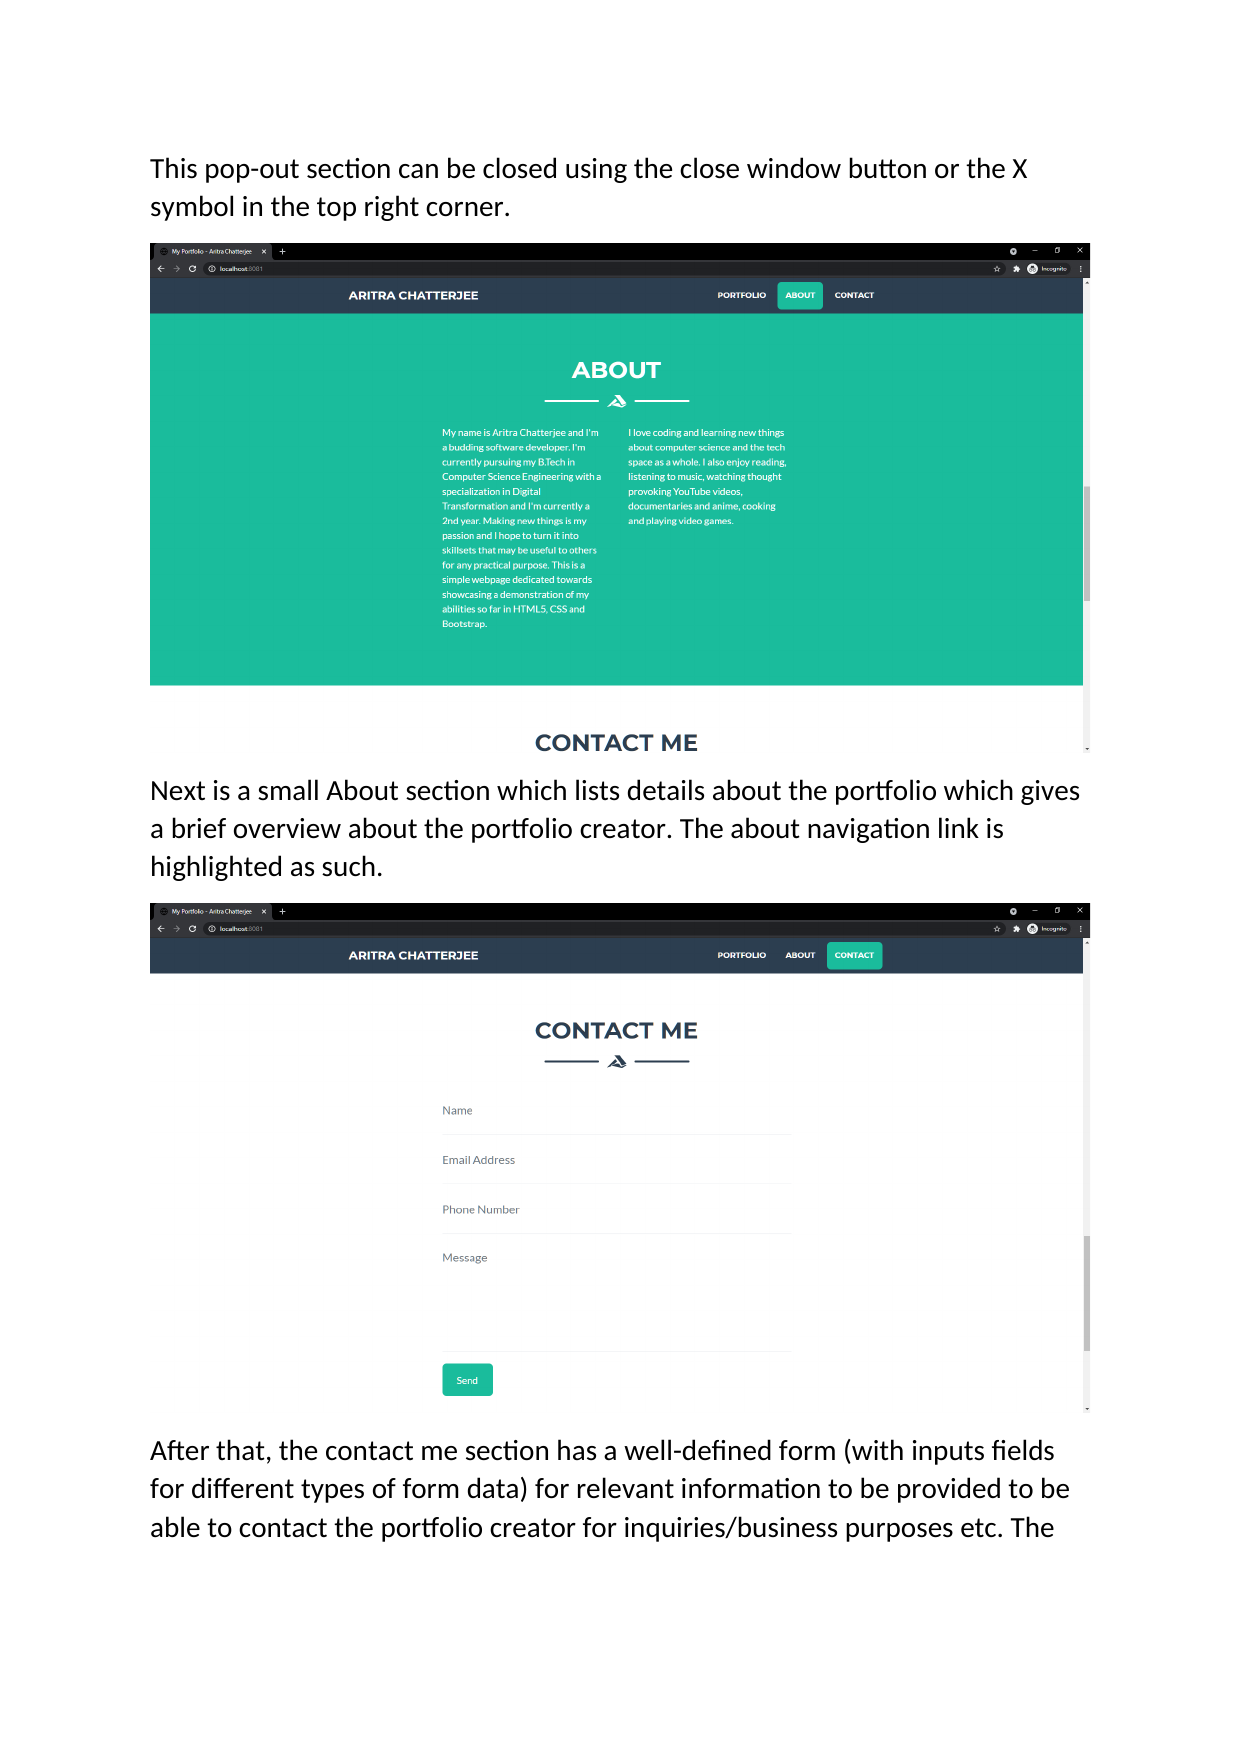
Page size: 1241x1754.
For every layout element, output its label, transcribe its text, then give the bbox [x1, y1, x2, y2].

text This pop-out section can be closed using the close window button or the X symbol in the top right corner. [150, 150, 1090, 224]
picture [150, 903, 1091, 1413]
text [150, 1432, 1090, 1544]
text Next is a small About section which lists details about the portfolio which gives a brief overview about the portfolio creator. The about navigation link is highlighted as such. [150, 772, 1090, 884]
picture [150, 243, 1091, 753]
